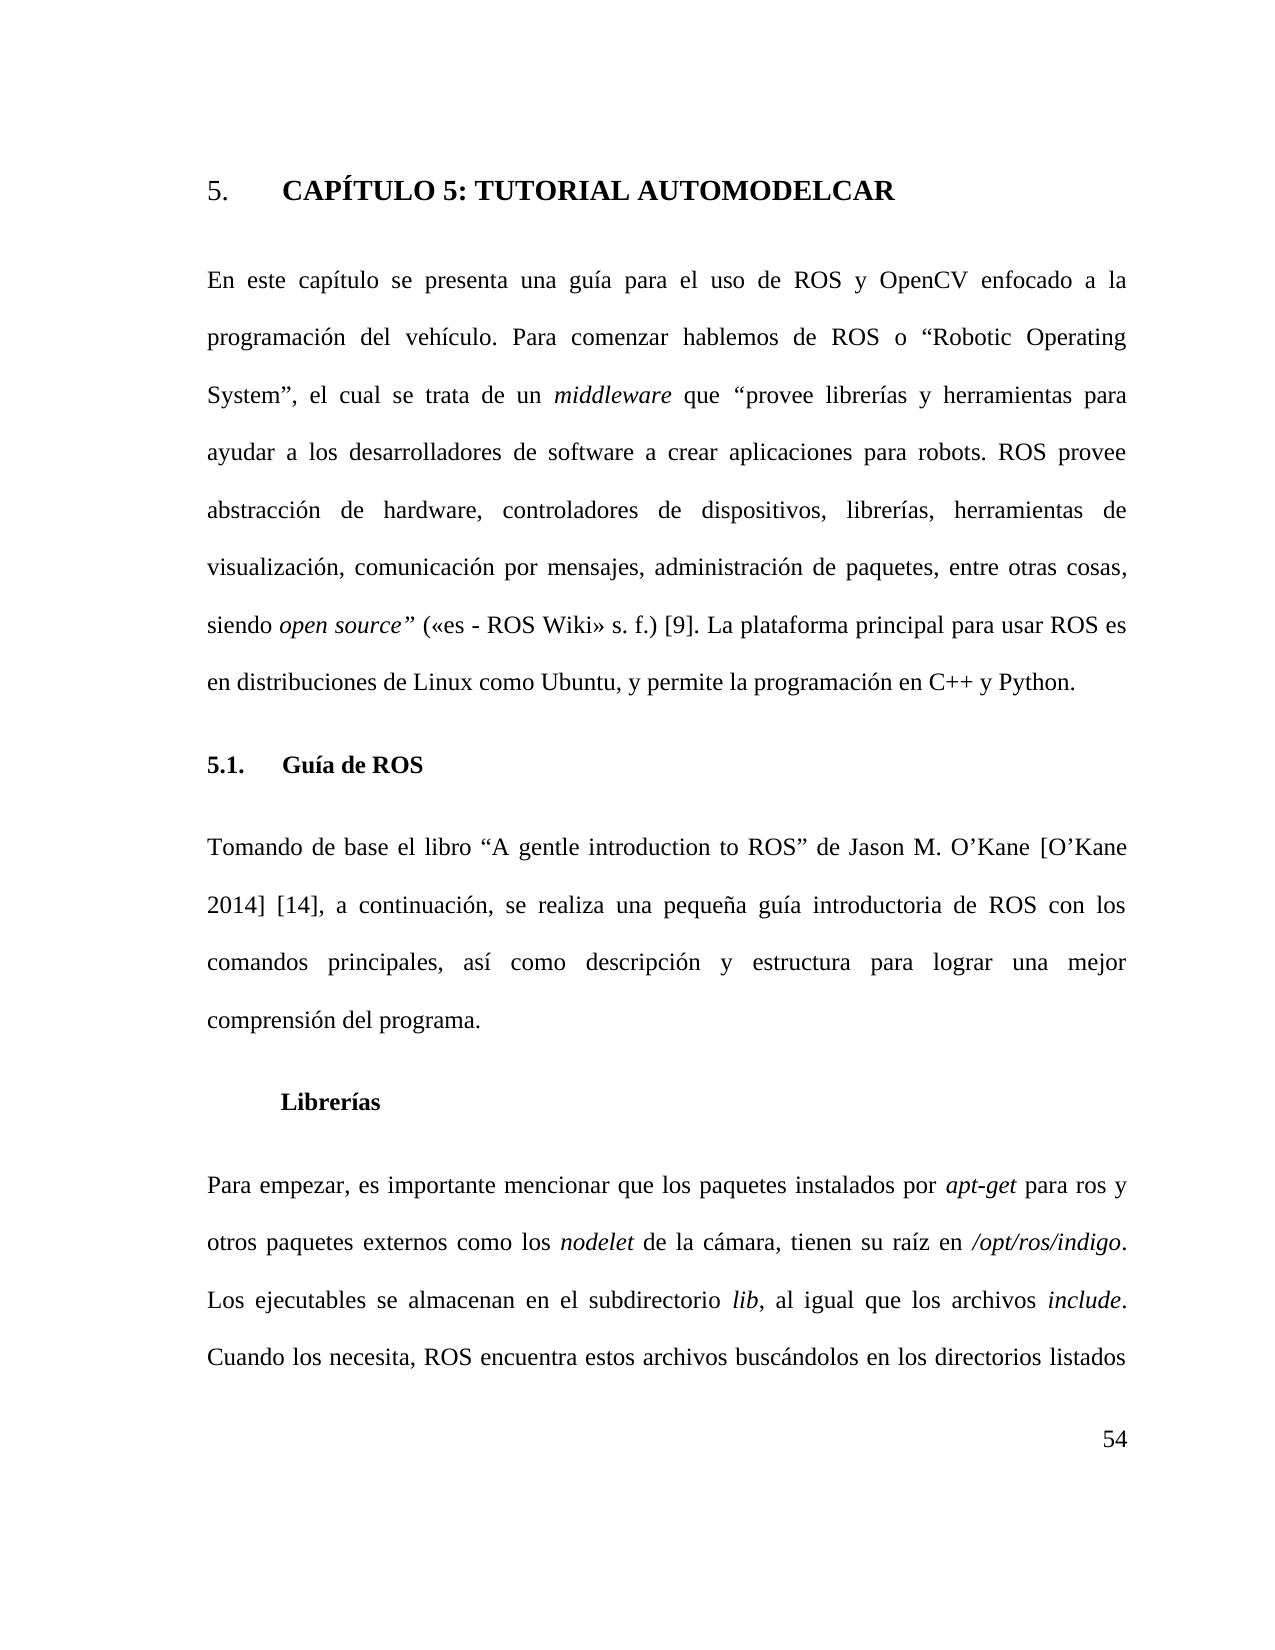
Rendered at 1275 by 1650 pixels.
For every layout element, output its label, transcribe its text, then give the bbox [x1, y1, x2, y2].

text En este capítulo se presenta una guía para el uso de ROS y OpenCV enfocado a la programación del vehículo. Para comenzar hablemos de ROS o “Robotic Operating System”, el cual se trata de un middleware que “provee librerías y herramientas para ayudar a los desarrolladores de software a crear aplicaciones para robots. ROS provee abstracción de hardware, controladores de dispositivos, librerías, herramientas de visualización, comunicación por mensajes, administración de paquetes, entre otras cosas, siendo open source” («es - ROS Wiki» s. f.) [9]. La plataforma principal para usar ROS es en distribuciones de Linux como Ubuntu, y permite la programación en C++ y Python. [207, 265, 1127, 696]
text Librerías [207, 1087, 1127, 1116]
subtitle Capítulo 5: Tutorial AutoModelCar [207, 173, 1127, 206]
subtitle Guía de ROS [207, 750, 1127, 778]
text Tomando de base el libro “A gentle introduction to ROS” de Jason M. O’Kane [O’Kane 2014] [14], a continuación, se realiza una pequeña guía introductoria de ROS con los comandos principales, así como descripción y estructura para lograr una mejor comprensión del programa. [207, 832, 1127, 1033]
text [207, 1170, 1127, 1371]
